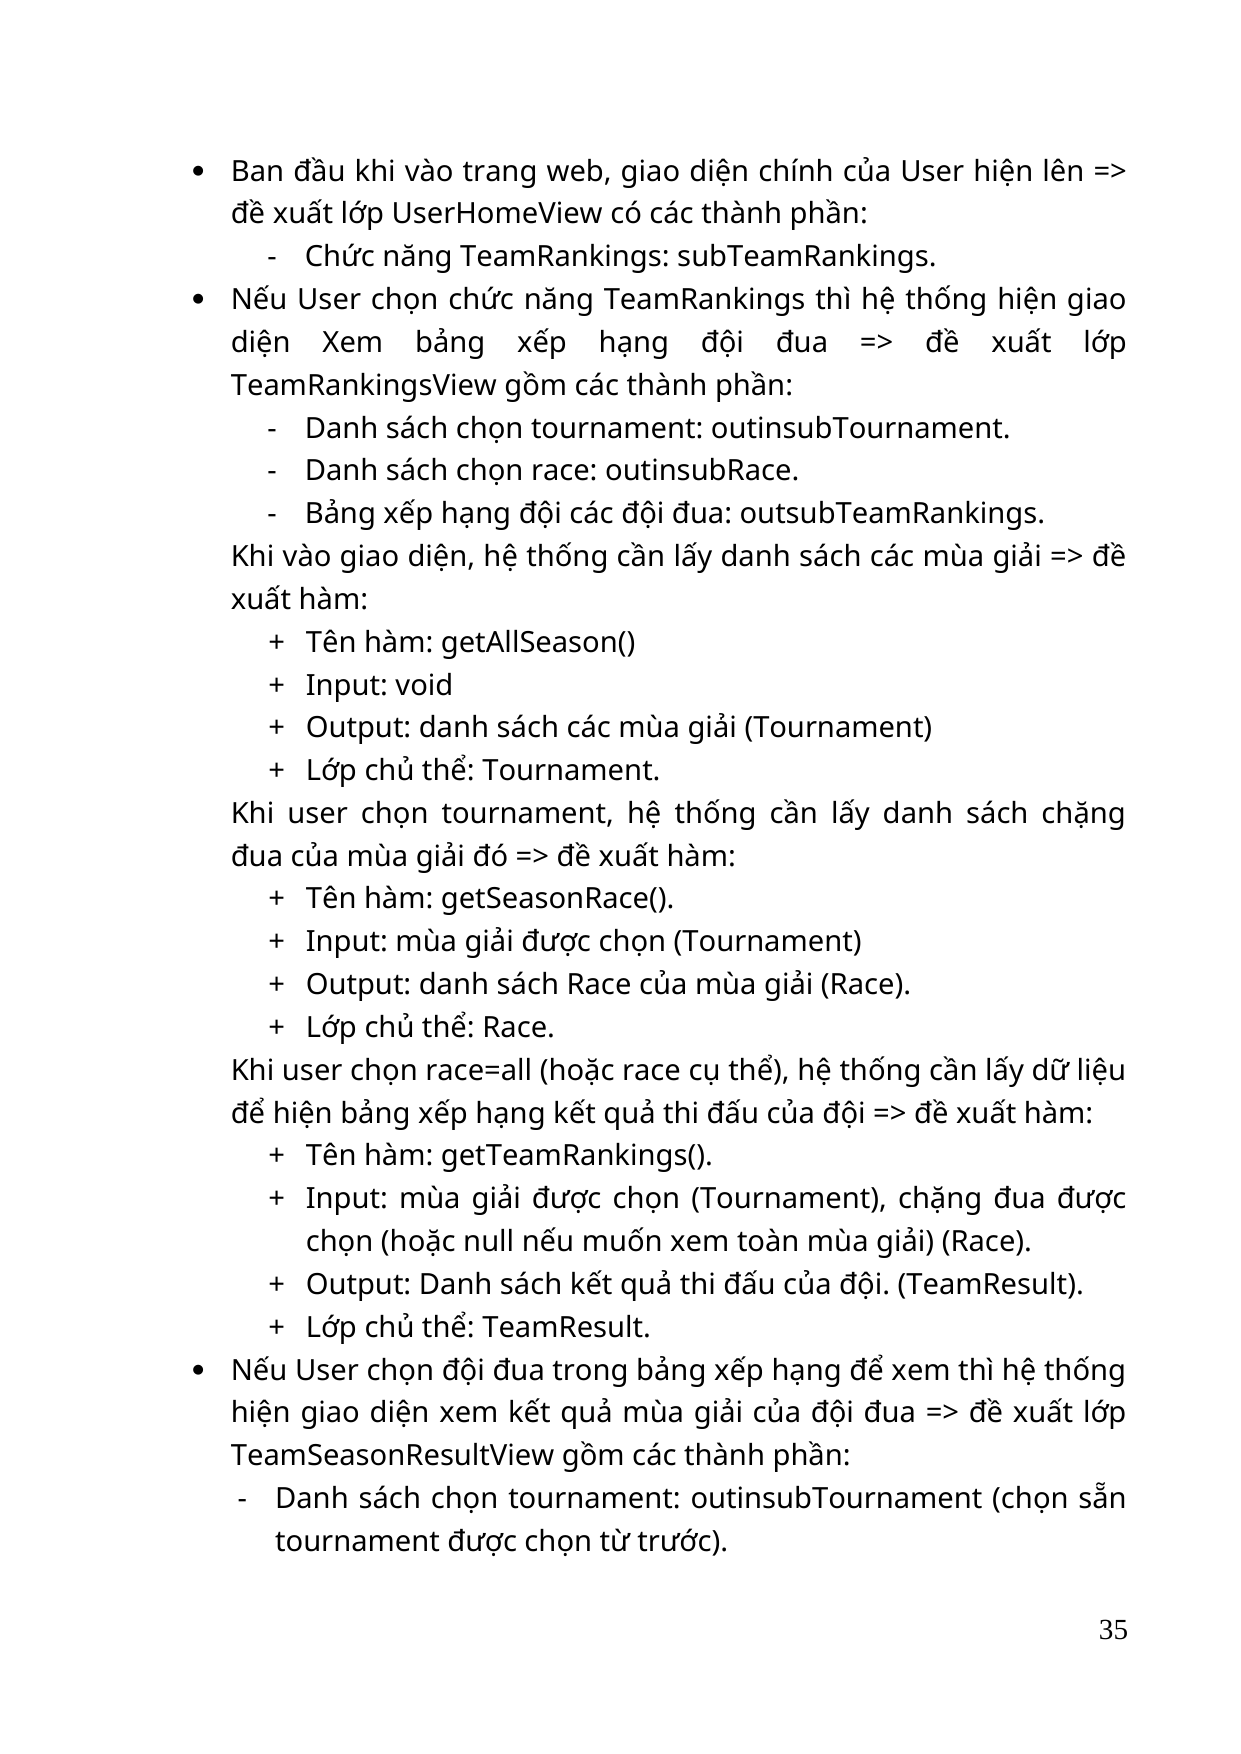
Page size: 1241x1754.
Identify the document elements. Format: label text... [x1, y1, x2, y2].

list Tên hàm: getAllSeason() [268, 621, 1128, 661]
list Tên hàm: getTeamRankings(). [268, 1135, 1128, 1174]
list Danh sách chọn tournament: outinsubTournament (chọn sẵn tournament được chọn từ trước). [237, 1477, 1128, 1560]
list Chức năng TeamRankings: subTeamRankings. [267, 236, 1128, 275]
list Input: void [268, 664, 1128, 703]
list Khi user chọn race=all (hoặc race cụ thể), hệ thống cần lấy dữ liệu để hiện bảng xếp hạng kết quả thi đấu của đội => đề xuất hàm: [231, 1049, 1128, 1132]
list Lớp chủ thể: Tournament. [268, 749, 1128, 789]
list Ban đầu khi vào trang web, giao diện chính của User hiện lên => đề xuất lớp UserHomeView có các thành phần: [193, 150, 1128, 232]
list Output: Danh sách kết quả thi đấu của đội. (TeamResult). [268, 1263, 1128, 1303]
list Lớp chủ thể: TeamResult. [268, 1306, 1128, 1346]
list Tên hàm: getSeasonRace(). [268, 878, 1128, 917]
list Khi vào giao diện, hệ thống cần lấy danh sách các mùa giải => đề xuất hàm: [231, 535, 1128, 618]
list Output: danh sách các mùa giải (Tournament) [268, 707, 1128, 746]
list Lớp chủ thể: Race. [268, 1006, 1128, 1046]
list Danh sách chọn race: outinsubRace. [267, 450, 1128, 489]
list Input: mùa giải được chọn (Tournament) [268, 921, 1128, 960]
list Nếu User chọn chức năng TeamRankings thì hệ thống hiện giao diện Xem bảng xếp hạng đội đua => đề xuất lớp TeamRankingsView gồm các thành phần: [193, 278, 1128, 404]
list Khi user chọn tournament, hệ thống cần lấy danh sách chặng đua của mùa giải đó => đề xuất hàm: [231, 792, 1128, 875]
list Bảng xếp hạng đội các đội đua: outsubTeamRankings. [267, 492, 1128, 532]
list Nếu User chọn đội đua trong bảng xếp hạng để xem thì hệ thống hiện giao diện xem kết quả mùa giải của đội đua => đề xuất lớp TeamSeasonResultView gồm các thành phần: [193, 1349, 1128, 1474]
list Output: danh sách Race của mùa giải (Race). [268, 963, 1128, 1003]
list Danh sách chọn tournament: outinsubTournament. [267, 407, 1128, 447]
list Input: mùa giải được chọn (Tournament), chặng đua được chọn (hoặc null nếu muốn xem toàn mùa giải) (Race). [268, 1177, 1128, 1260]
